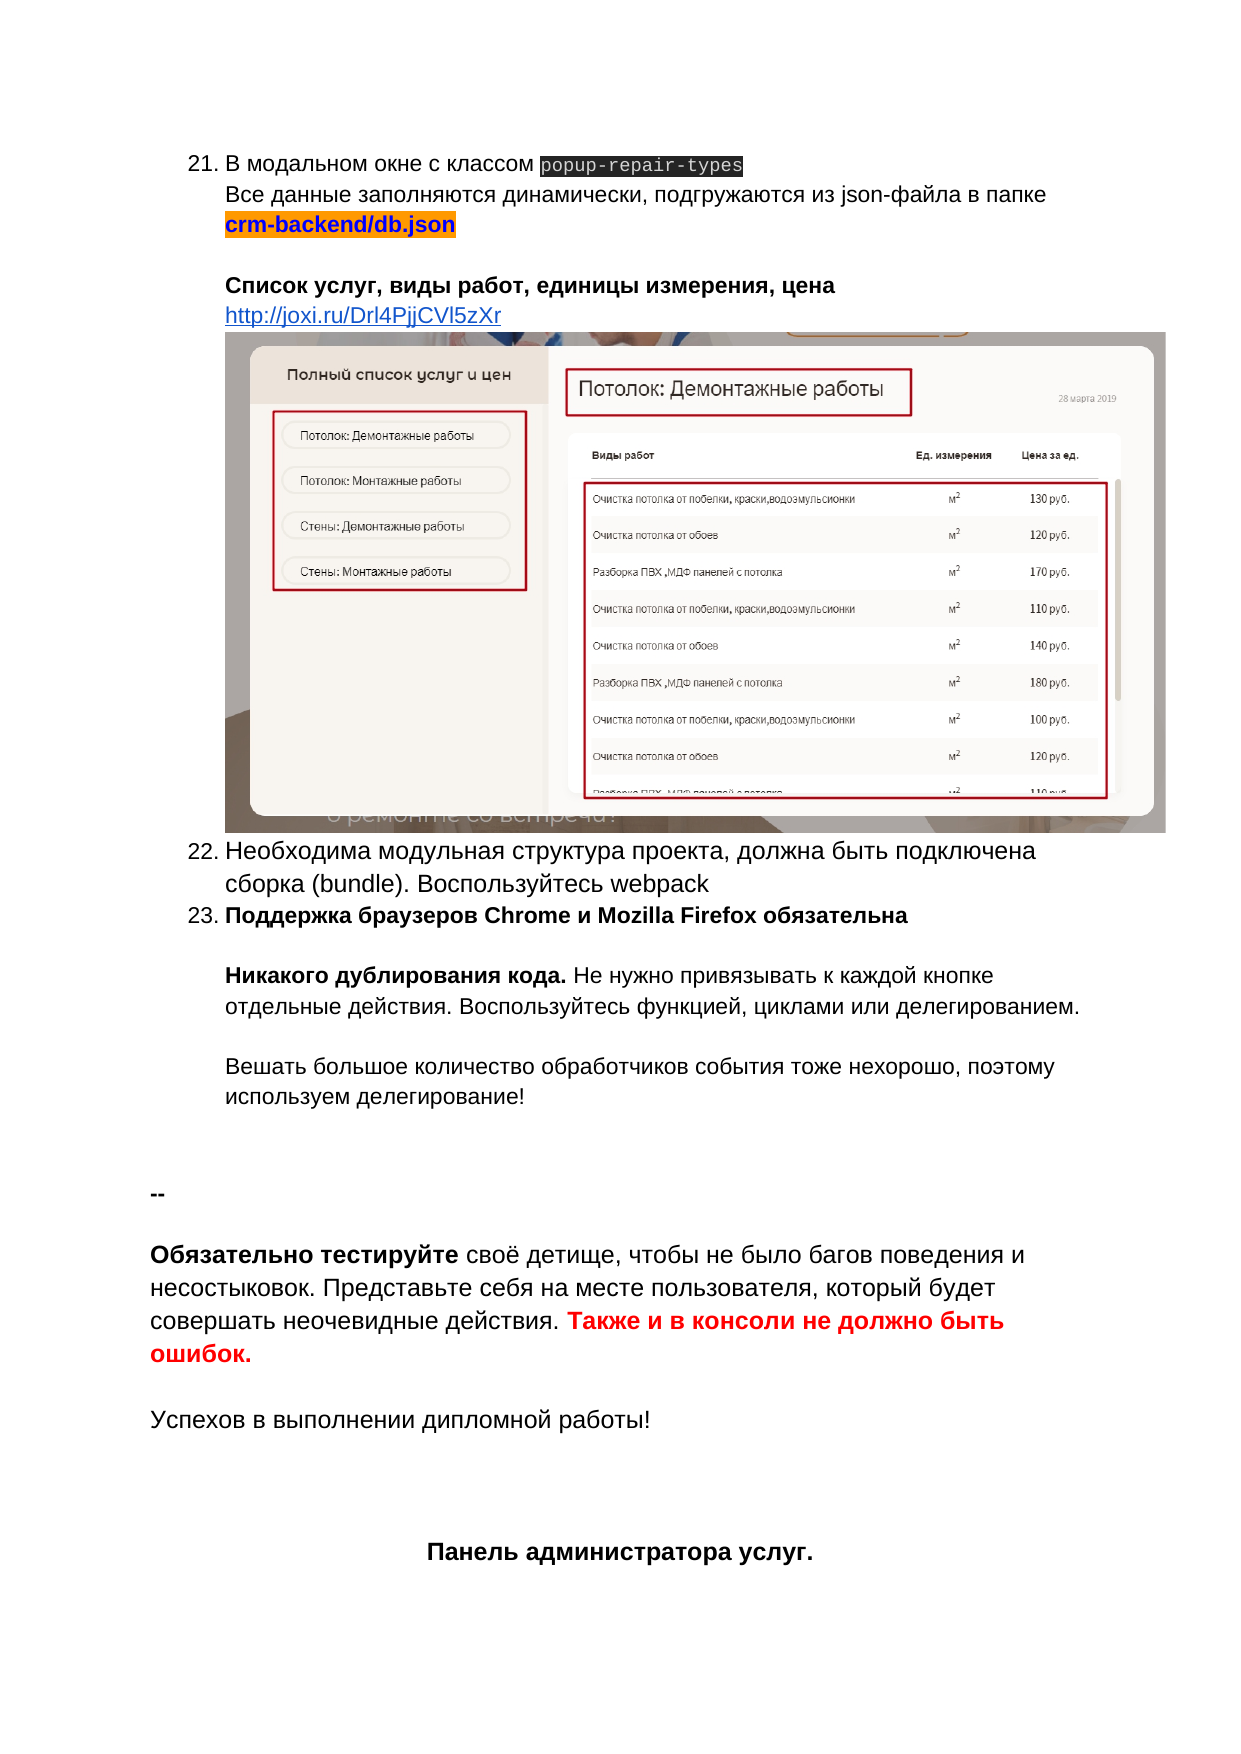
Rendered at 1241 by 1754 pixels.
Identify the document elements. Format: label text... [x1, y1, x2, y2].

text Все данные заполняются динамически, подгружаются из json-файла в папке crm-backend/db.json [225, 181, 1090, 238]
picture [225, 332, 1166, 833]
text Успехов в выполнении дипломной работы! [150, 1405, 1090, 1434]
text Вешать большое количество обработчиков события тоже нехорошо, поэтому используем делегирование! [225, 1053, 1090, 1110]
text -- [150, 1179, 1090, 1206]
text Обязательно тестируйте своё детище, чтобы не было багов поведения и несостыковок. Представьте себя на месте пользователя, который будет совершать неочевидные действия. Также и в консоли не должно быть ошибок. [150, 1240, 1090, 1368]
text http://joxi.ru/Drl4PjjCVl5zXr [225, 302, 1090, 328]
list Поддержка браузеров Chrome и Mozilla Firefox обязательна [187, 902, 1090, 928]
text Список услуг, виды работ, единицы измерения, цена [225, 272, 1090, 298]
text Никакого дублирования кода. Не нужно привязывать к каждой кнопке отдельные действия. Воспользуйтесь функцией, циклами или делегированием. [225, 962, 1090, 1019]
list Необходима модульная структура проекта, должна быть подключена сборка (bundle). Воспользуйтесь webpack [187, 836, 1090, 898]
text Панель администратора услуг. [150, 1537, 1090, 1566]
list В модальном окне с классом popup-repair-types [187, 150, 1090, 177]
